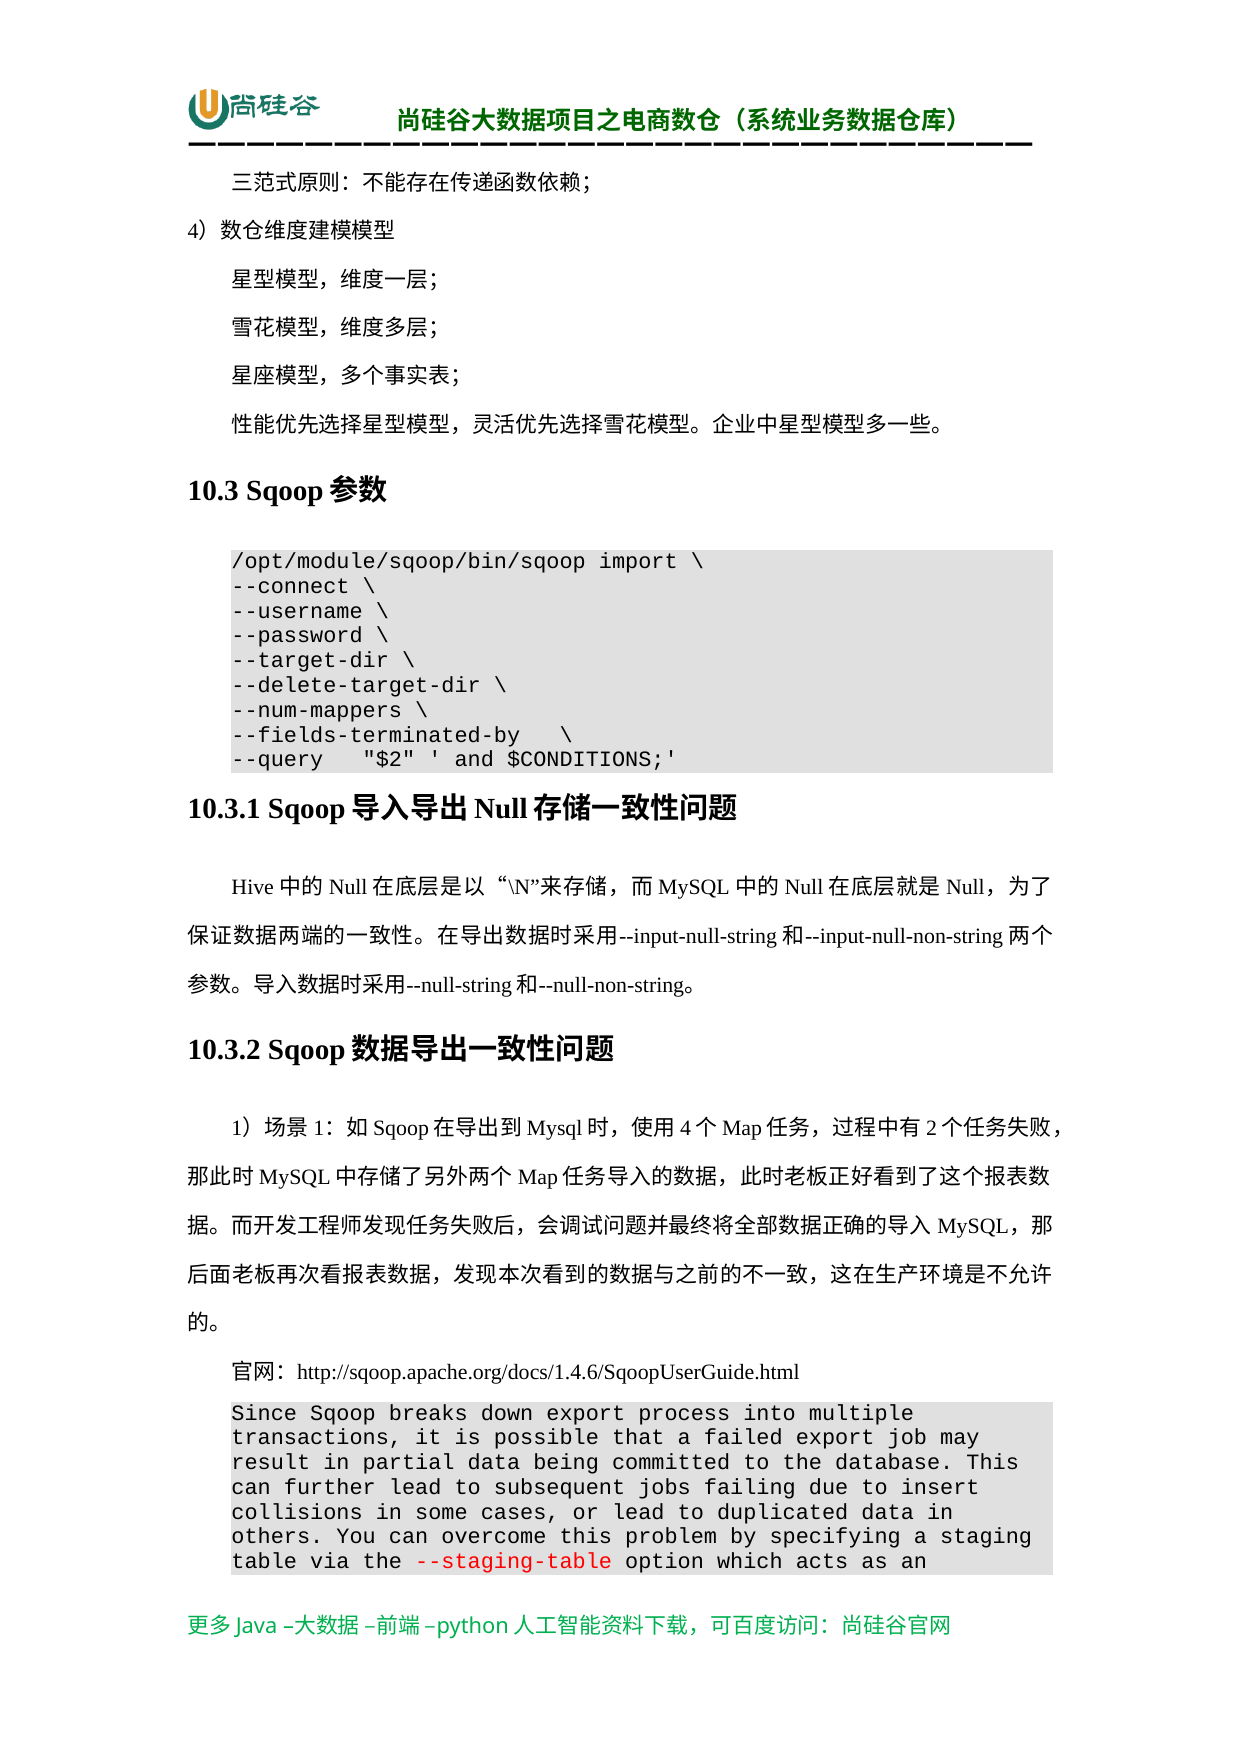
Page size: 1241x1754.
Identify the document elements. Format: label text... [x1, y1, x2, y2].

subtitle 10.3 Sqoop参数 [187, 455, 1053, 520]
text 星型模型，维度一层； [187, 261, 1053, 294]
text --query "$2" ' and $CONDITIONS;' [231, 748, 1053, 773]
text 性能优先选择星型模型，灵活优先选择雪花模型。企业中星型模型多一些。 [187, 406, 1053, 439]
text --connect \ [231, 575, 1053, 600]
text Hive中的Null在底层是以“\N”来存储，而MySQL中的Null在底层就是Null，为了保证数据两端的一致性。在导出数据时采用--input-null-string和--input-null-non-string两个参数。导入数据时采用--null-string和--null-non-string。 [187, 869, 1053, 999]
text --username \ [231, 600, 1053, 624]
picture [187, 88, 320, 130]
text --password \ [231, 624, 1053, 649]
text 4）数仓维度建模模型 [187, 213, 1053, 246]
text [231, 1402, 1053, 1575]
text 星座模型，多个事实表； [187, 358, 1053, 391]
text 1）场景1：如Sqoop在导出到Mysql时，使用4个Map任务，过程中有2个任务失败，那此时MySQL中存储了另外两个Map任务导入的数据，此时老板正好看到了这个报表数据。而开发工程师发现任务失败后，会调试问题并最终将全部数据正确的导入MySQL，那后面老板再次看报表数据，发现本次看到的数据与之前的不一致，这在生产环境是不允许的。 [187, 1110, 1053, 1337]
subtitle 10.3.2 Sqoop数据导出一致性问题 [187, 1014, 1053, 1079]
text 三范式原则：不能存在传递函数依赖； [187, 165, 1053, 197]
text 官网：http://sqoop.apache.org/docs/1.4.6/SqoopUserGuide.html [187, 1353, 1053, 1386]
text --fields-terminated-by \ [231, 724, 1053, 748]
text --delete-target-dir \ [231, 674, 1053, 699]
text --num-mappers \ [231, 699, 1053, 724]
subtitle 10.3.1 Sqoop导入导出Null存储一致性问题 [187, 773, 1053, 838]
text --target-dir \ [231, 649, 1053, 674]
text 雪花模型，维度多层； [187, 310, 1053, 342]
text /opt/module/sqoop/bin/sqoop import \ [231, 550, 1053, 575]
